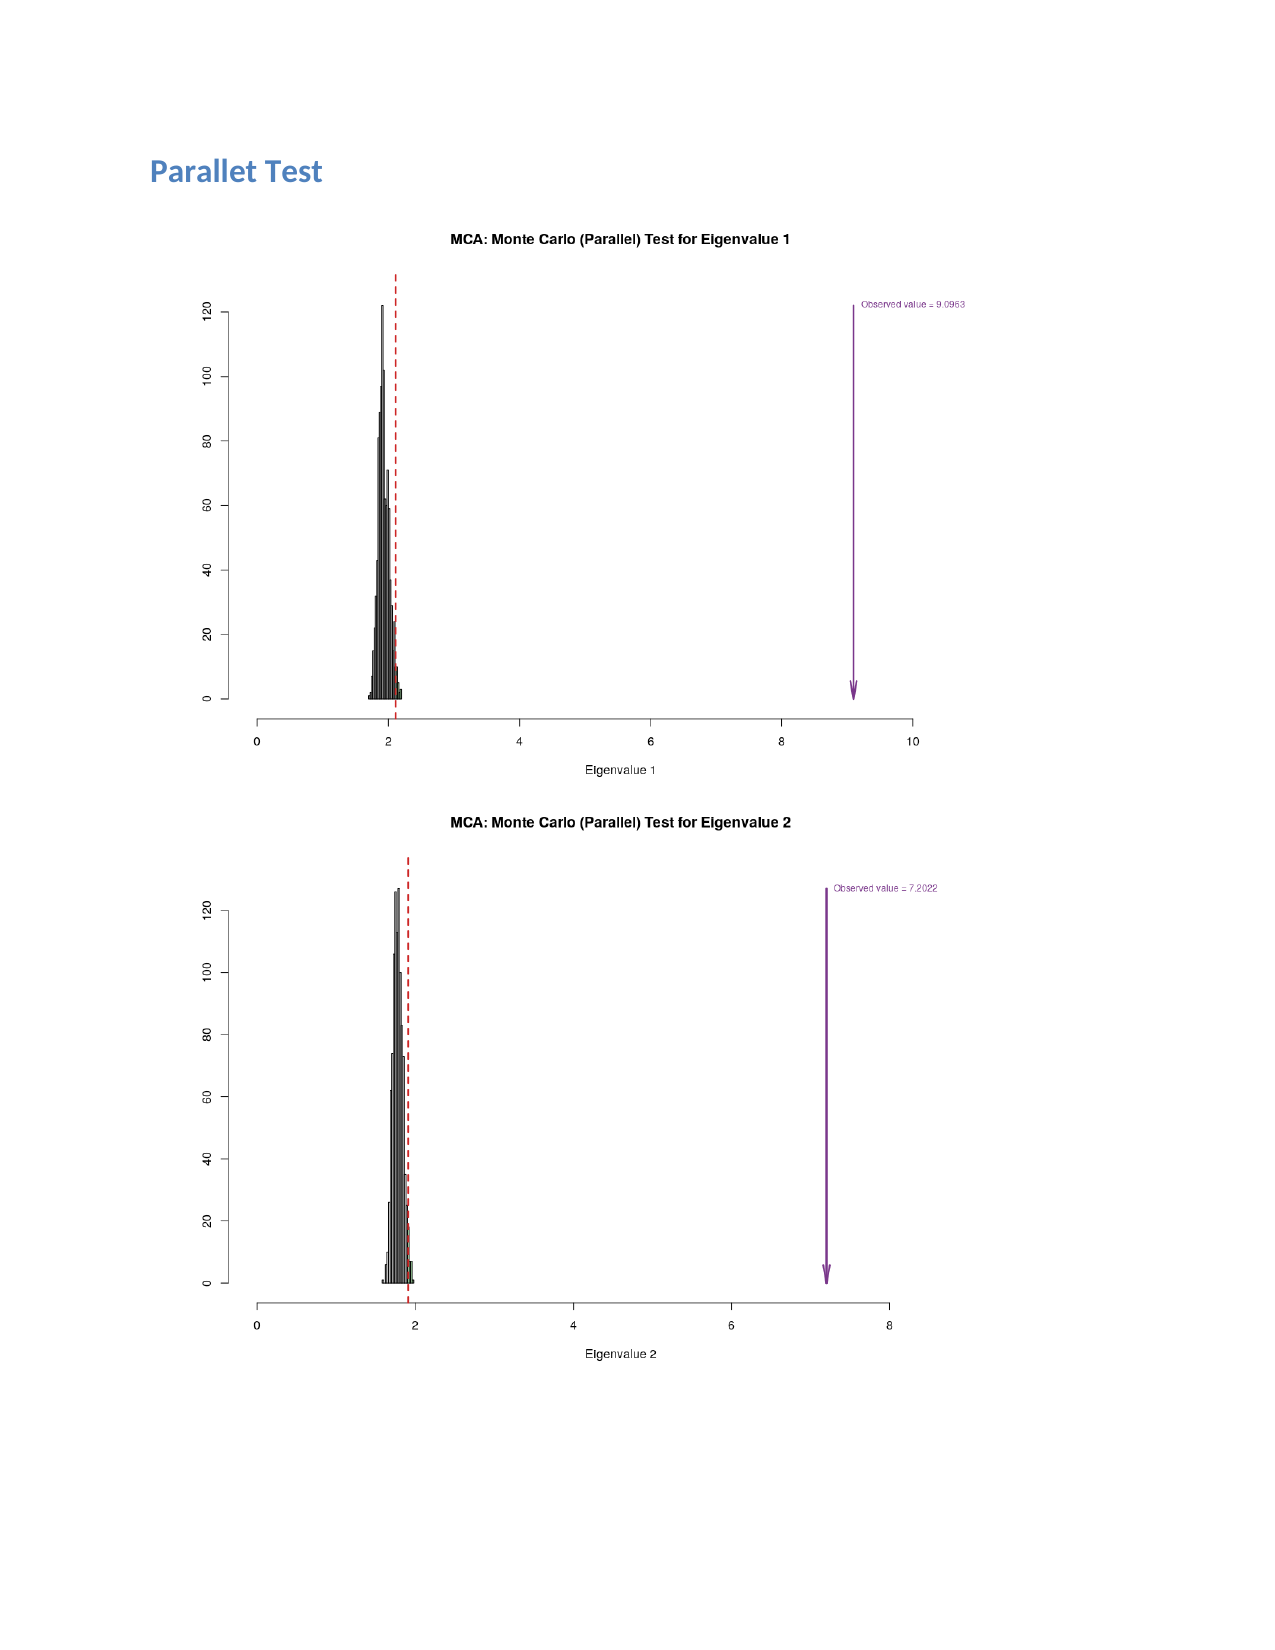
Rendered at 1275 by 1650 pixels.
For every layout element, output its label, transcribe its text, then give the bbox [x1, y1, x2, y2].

subtitle Parallet Test [150, 150, 1125, 191]
picture [168, 209, 1044, 1377]
